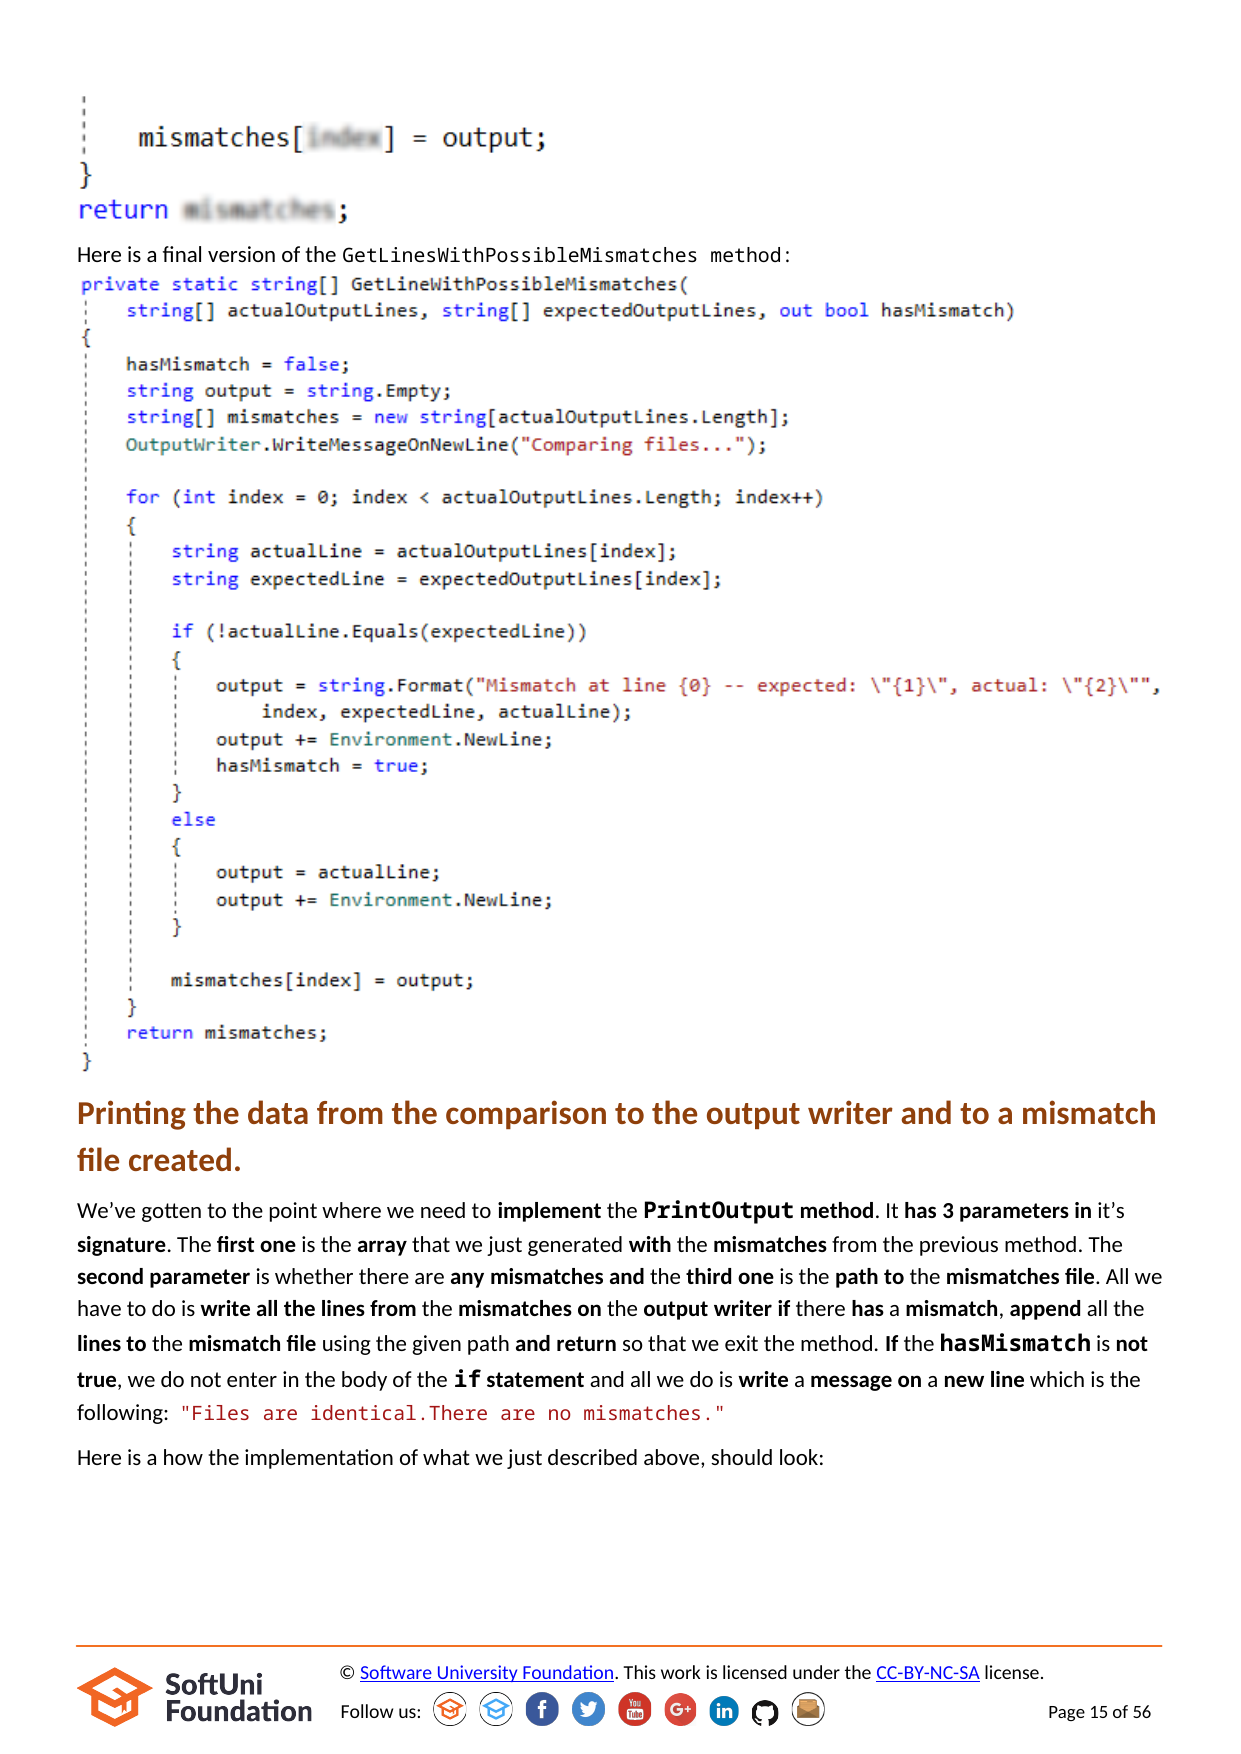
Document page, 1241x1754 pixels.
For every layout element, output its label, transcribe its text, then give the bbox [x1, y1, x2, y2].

picture [730, 1696, 739, 1705]
picture [730, 1717, 739, 1726]
picture [664, 1693, 697, 1726]
picture [76, 272, 1164, 1076]
picture [709, 1717, 718, 1726]
subtitle Printing the data from the comparison to the output writer and to a mismatch file created. [77, 1092, 1163, 1180]
picture [618, 1692, 652, 1726]
picture [525, 1692, 559, 1726]
text Here is a how the implementation of what we just described above, should look: [77, 1443, 1163, 1471]
text We’ve gotten to the point where we need to implement the PrintOutput method. It has 3 parameters in it’s signature. The first one is the array that we just generated with the mismatches from the previous method. The second parameter is whether there are any mismatches and the third one is the path to the mismatches file. All we have to do is write all the lines from the mismatches on the output writer if there has a mismatch, append all the lines to the mismatch file using the given path and return so that we exit the method. If the hasMismatch is not true, we do not enter in the body of the if statement and all we do is write a message on a new line which is the following: "Files are identical.There are no mismatches." [77, 1194, 1163, 1426]
picture [433, 1692, 467, 1726]
picture [572, 1692, 605, 1726]
picture [76, 95, 563, 236]
picture [723, 1708, 732, 1717]
picture [709, 1696, 718, 1705]
picture [76, 1667, 312, 1727]
picture [752, 1700, 779, 1726]
picture [479, 1692, 513, 1726]
picture [791, 1692, 825, 1726]
